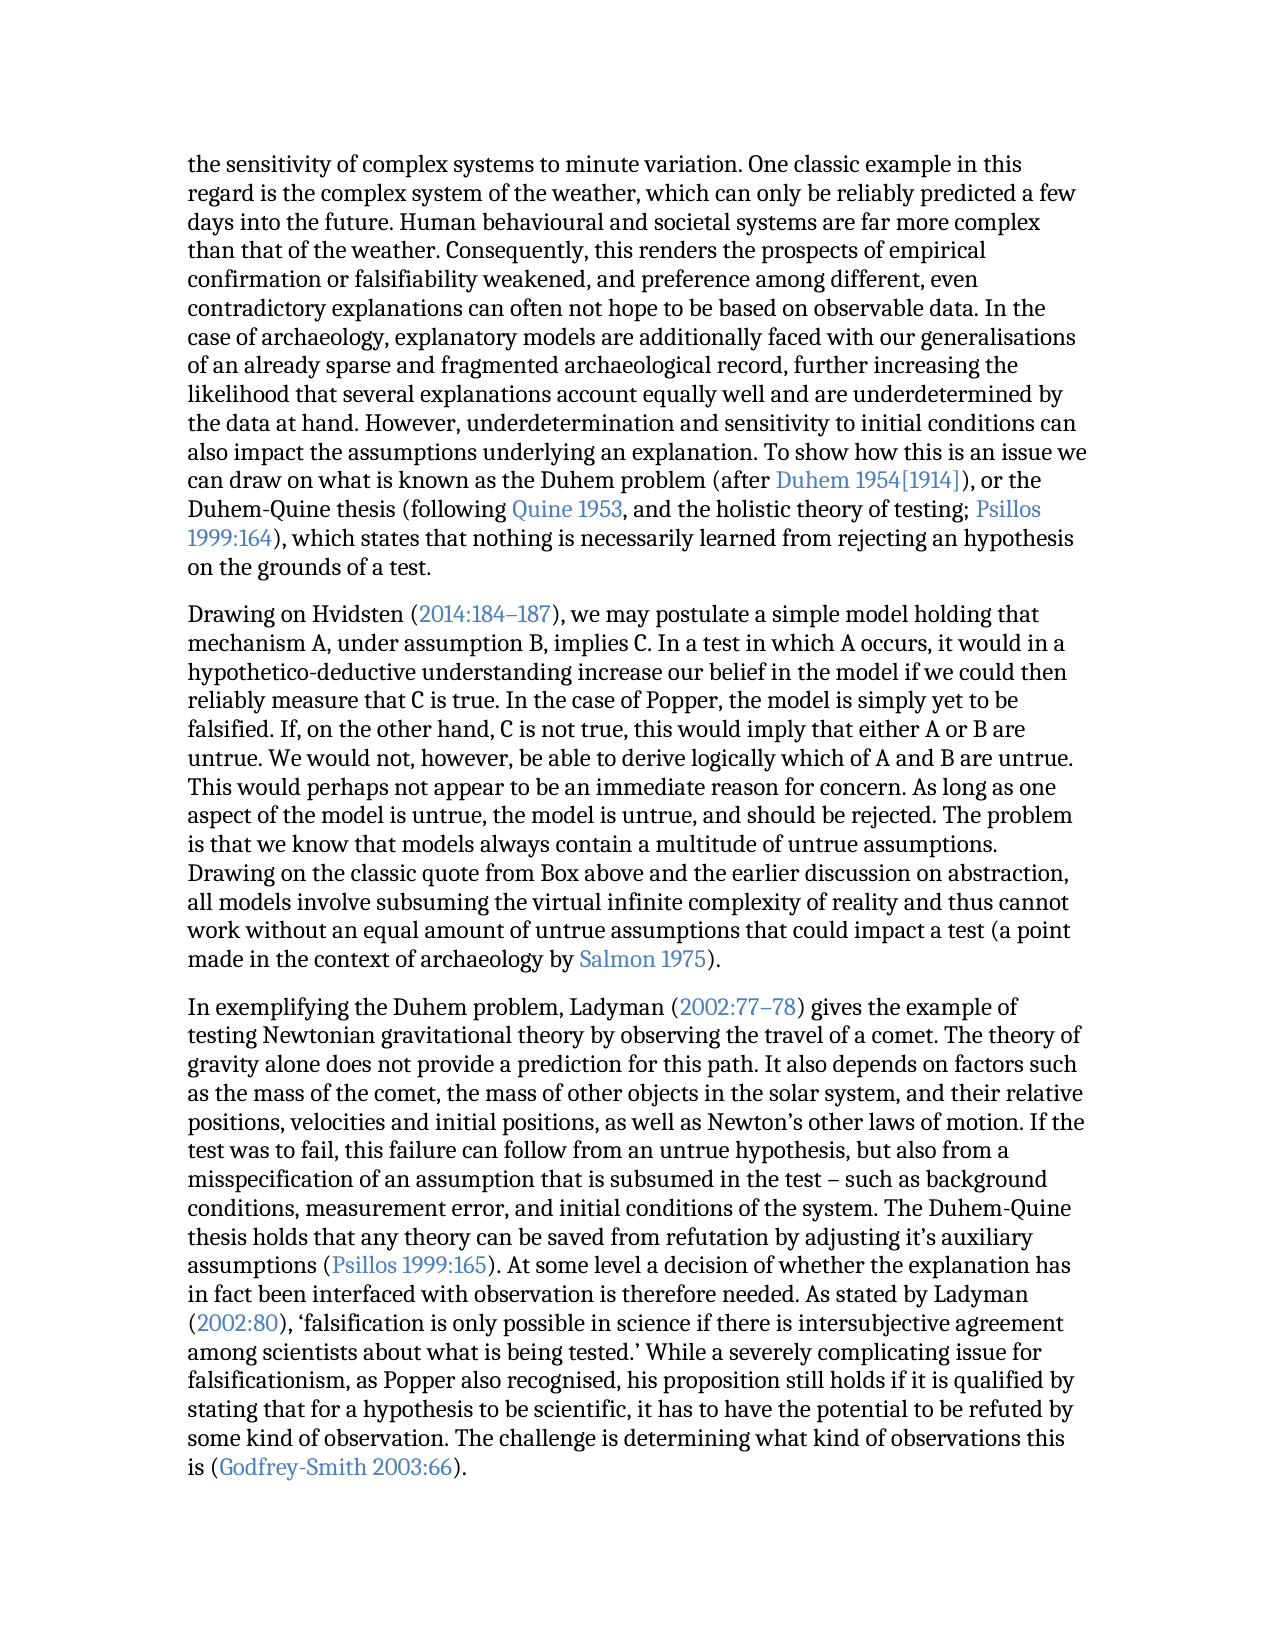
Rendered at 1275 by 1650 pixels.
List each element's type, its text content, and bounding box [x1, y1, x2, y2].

text In exemplifying the Duhem problem, Ladyman (2002:77–78) gives the example of testing Newtonian gravitational theory by observing the travel of a comet. The theory of gravity alone does not provide a prediction for this path. It also depends on factors such as the mass of the comet, the mass of other objects in the solar system, and their relative positions, velocities and initial positions, as well as Newton’s other laws of motion. If the test was to fail, this failure can follow from an untrue hypothesis, but also from a misspecification of an assumption that is subsumed in the test – such as background conditions, measurement error, and initial conditions of the system. The Duhem-Quine thesis holds that any theory can be saved from refutation by adjusting it’s auxiliary assumptions (Psillos 1999:165). At some level a decision of whether the explanation has in fact been interfaced with observation is therefore needed. As stated by Ladyman (2002:80), ‘falsification is only possible in science if there is intersubjective agreement among scientists about what is being tested.’ While a severely complicating issue for falsificationism, as Popper also recognised, his proposition still holds if it is qualified by stating that for a hypothesis to be scientific, it has to have the potential to be refuted by some kind of observation. The challenge is determining what kind of observations this is (Godfrey-Smith 2003:66). [187, 992, 1087, 1481]
text Drawing on Hvidsten (2014:184–187), we may postulate a simple model holding that mechanism A, under assumption B, implies C. In a test in which A occurs, it would in a hypothetico-deductive understanding increase our belief in the model if we could then reliably measure that C is true. In the case of Popper, the model is simply yet to be falsified. If, on the other hand, C is not true, this would imply that either A or B are untrue. We would not, however, be able to derive logically which of A and B are untrue. This would perhaps not appear to be an immediate reason for concern. As long as one aspect of the model is untrue, the model is untrue, and should be rejected. The problem is that we know that models always contain a multitude of untrue assumptions. Drawing on the classic quote from Box above and the earlier discussion on abstraction, all models involve subsuming the virtual infinite complexity of reality and thus cannot work without an equal amount of untrue assumptions that could impact a test (a point made in the context of archaeology by Salmon 1975). [187, 600, 1087, 974]
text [187, 150, 1087, 581]
